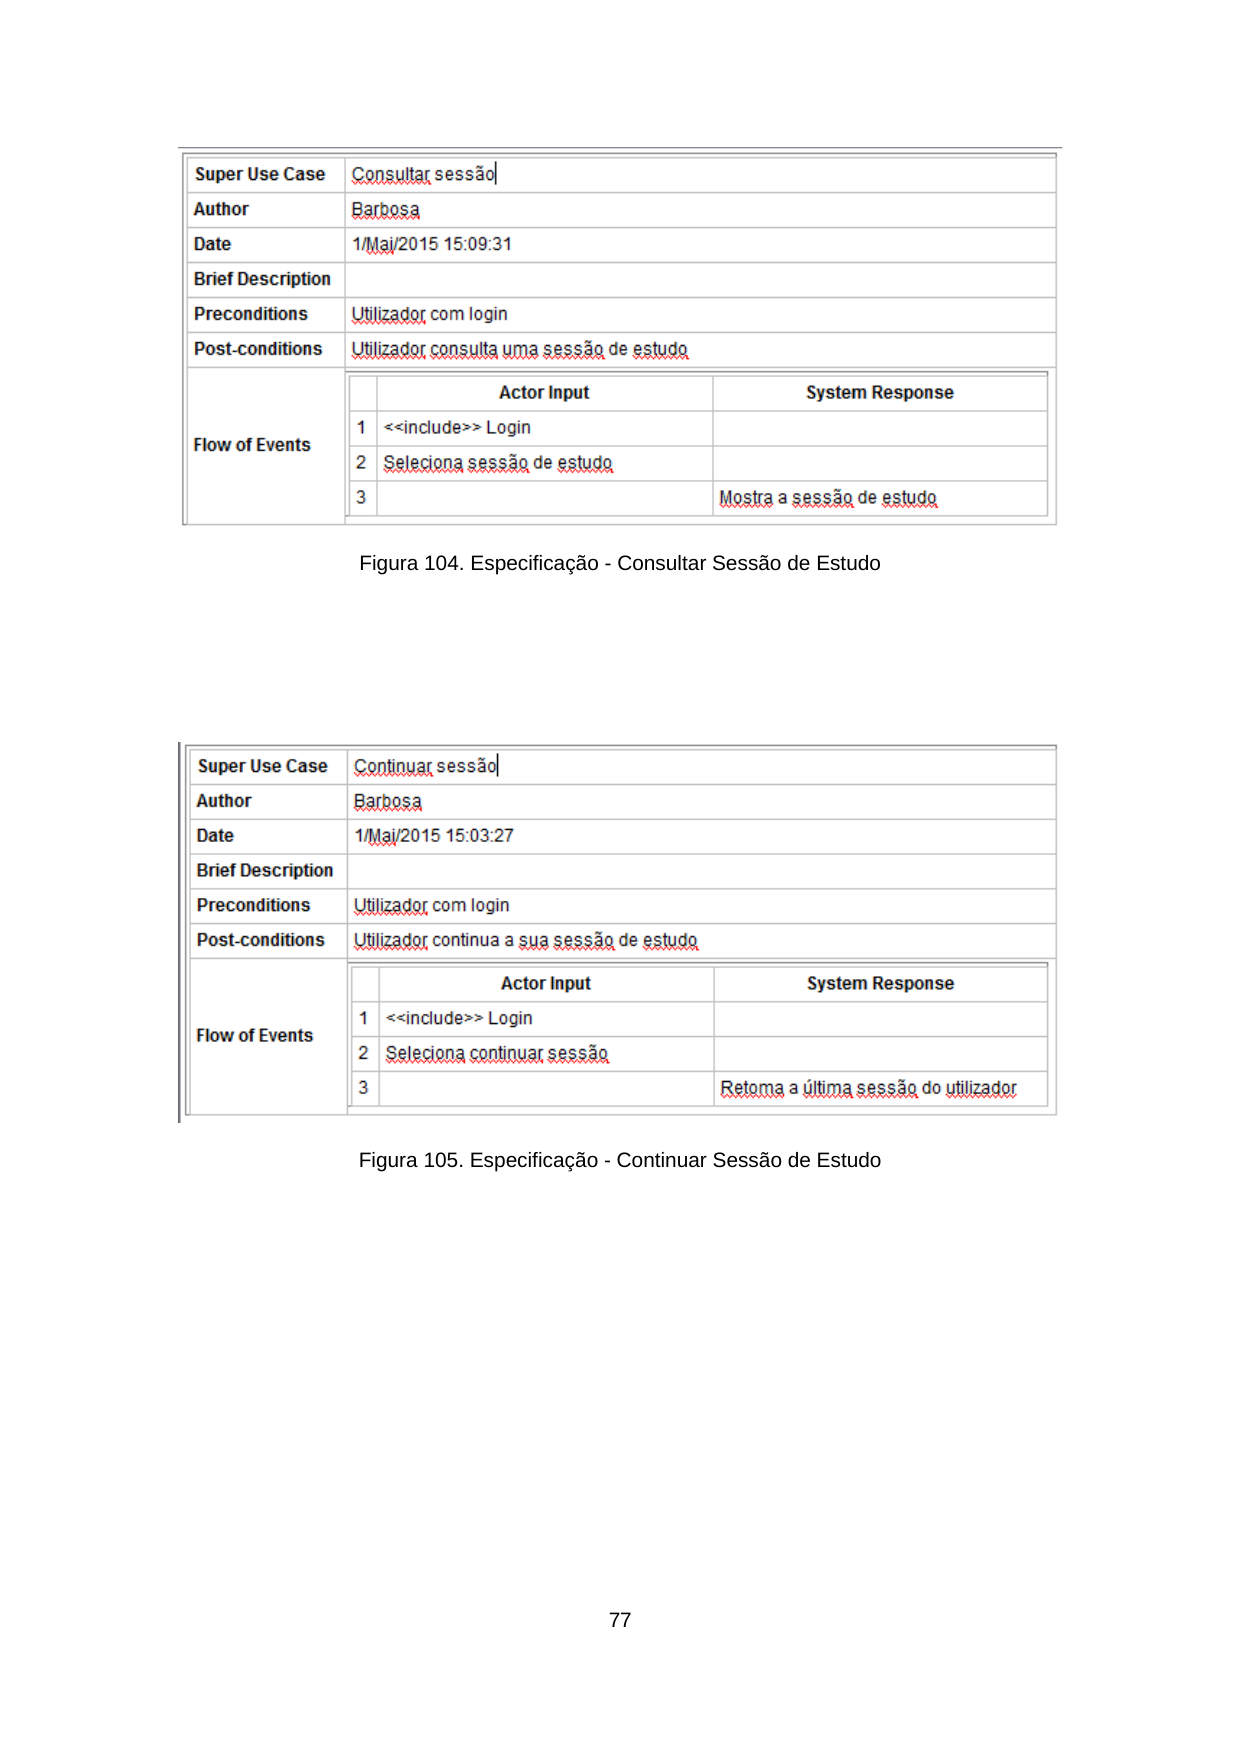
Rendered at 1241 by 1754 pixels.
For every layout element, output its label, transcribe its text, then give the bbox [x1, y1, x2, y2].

picture [178, 147, 1063, 527]
picture [178, 742, 1063, 1123]
